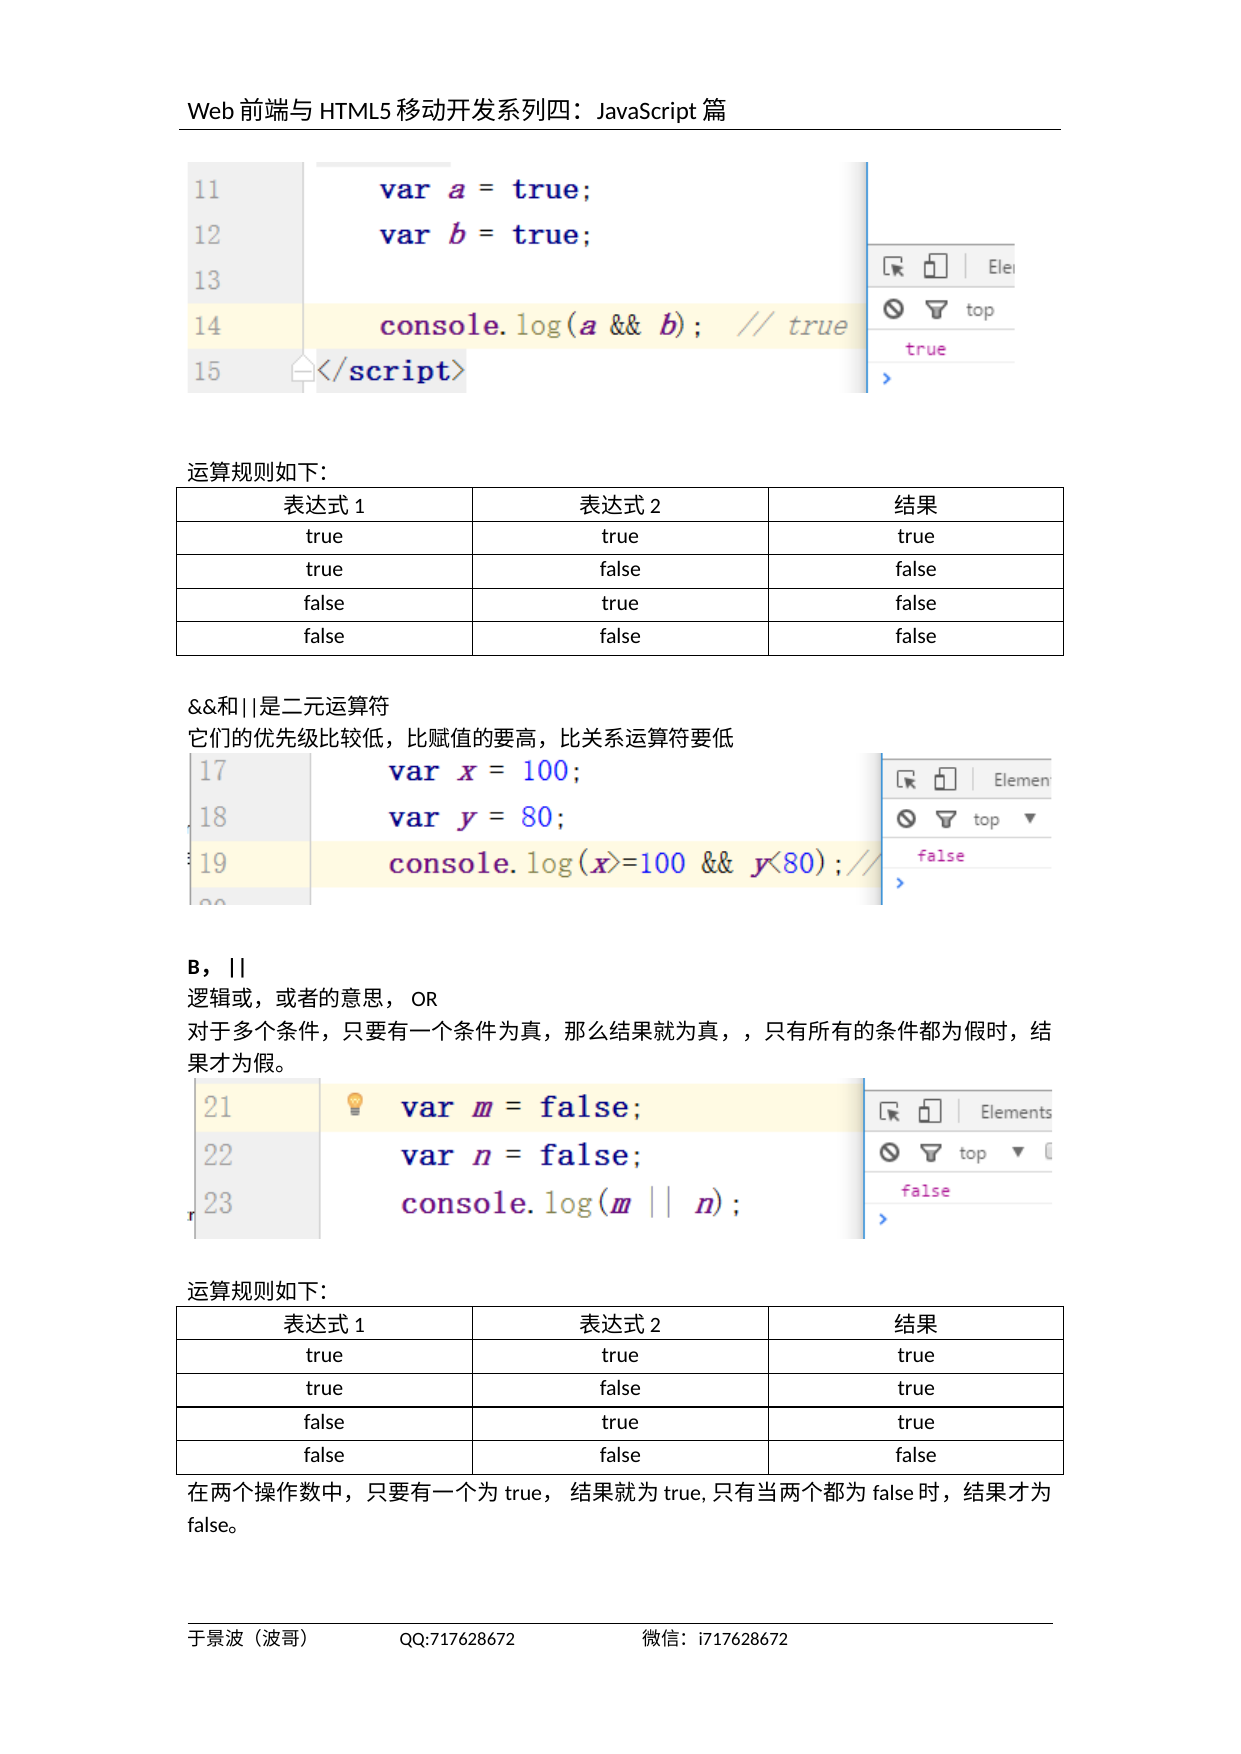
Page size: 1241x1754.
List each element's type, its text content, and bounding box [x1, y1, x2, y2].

table_cell false [473, 622, 768, 655]
text 在两个操作数中，只要有一个为true， 结果就为true, 只有当两个都为false时，结果才为false。 [187, 1475, 1053, 1539]
table_cell false [473, 1374, 768, 1406]
text 运算规则如下： [187, 454, 1053, 487]
table_header 表达式2 [473, 1307, 768, 1339]
table_cell true [473, 522, 768, 554]
text 运算规则如下： [187, 1273, 1053, 1306]
table_cell true [473, 1408, 768, 1440]
text 它们的优先级比较低，比赋值的要高，比关系运算符要低 [187, 721, 1053, 753]
text 逻辑或，或者的意思， OR [187, 981, 1053, 1013]
picture [187, 162, 1015, 393]
table_header 表达式1 [177, 1307, 472, 1339]
table_cell false [177, 589, 472, 621]
picture [187, 753, 1052, 905]
table_cell false [177, 1408, 472, 1440]
text 对于多个条件，只要有一个条件为真，那么结果就为真，，只有所有的条件都为假时，结果才为假。 [187, 1013, 1053, 1078]
table_cell false [177, 622, 472, 655]
table_cell false [769, 622, 1063, 655]
table_cell true [177, 1374, 472, 1406]
table_cell false [473, 555, 768, 588]
table_cell true [473, 589, 768, 621]
table_cell true [769, 1374, 1063, 1406]
table_header 表达式1 [177, 488, 472, 521]
text &&和||是二元运算符 [187, 688, 1053, 721]
table_cell true [769, 522, 1063, 554]
table_cell false [769, 1441, 1063, 1473]
table_header 表达式2 [473, 488, 768, 521]
picture [187, 1078, 1053, 1239]
table_cell true [177, 1340, 472, 1373]
text B， || [187, 948, 1053, 981]
table_cell false [769, 589, 1063, 621]
table_cell true [473, 1340, 768, 1373]
table_header 结果 [769, 1307, 1063, 1339]
table_cell true [177, 555, 472, 588]
table_header 结果 [769, 488, 1063, 521]
table_cell true [177, 522, 472, 554]
table_cell false [769, 555, 1063, 588]
table_cell true [769, 1340, 1063, 1373]
table_cell false [473, 1441, 768, 1473]
table_cell false [177, 1441, 472, 1473]
table_cell true [769, 1408, 1063, 1440]
